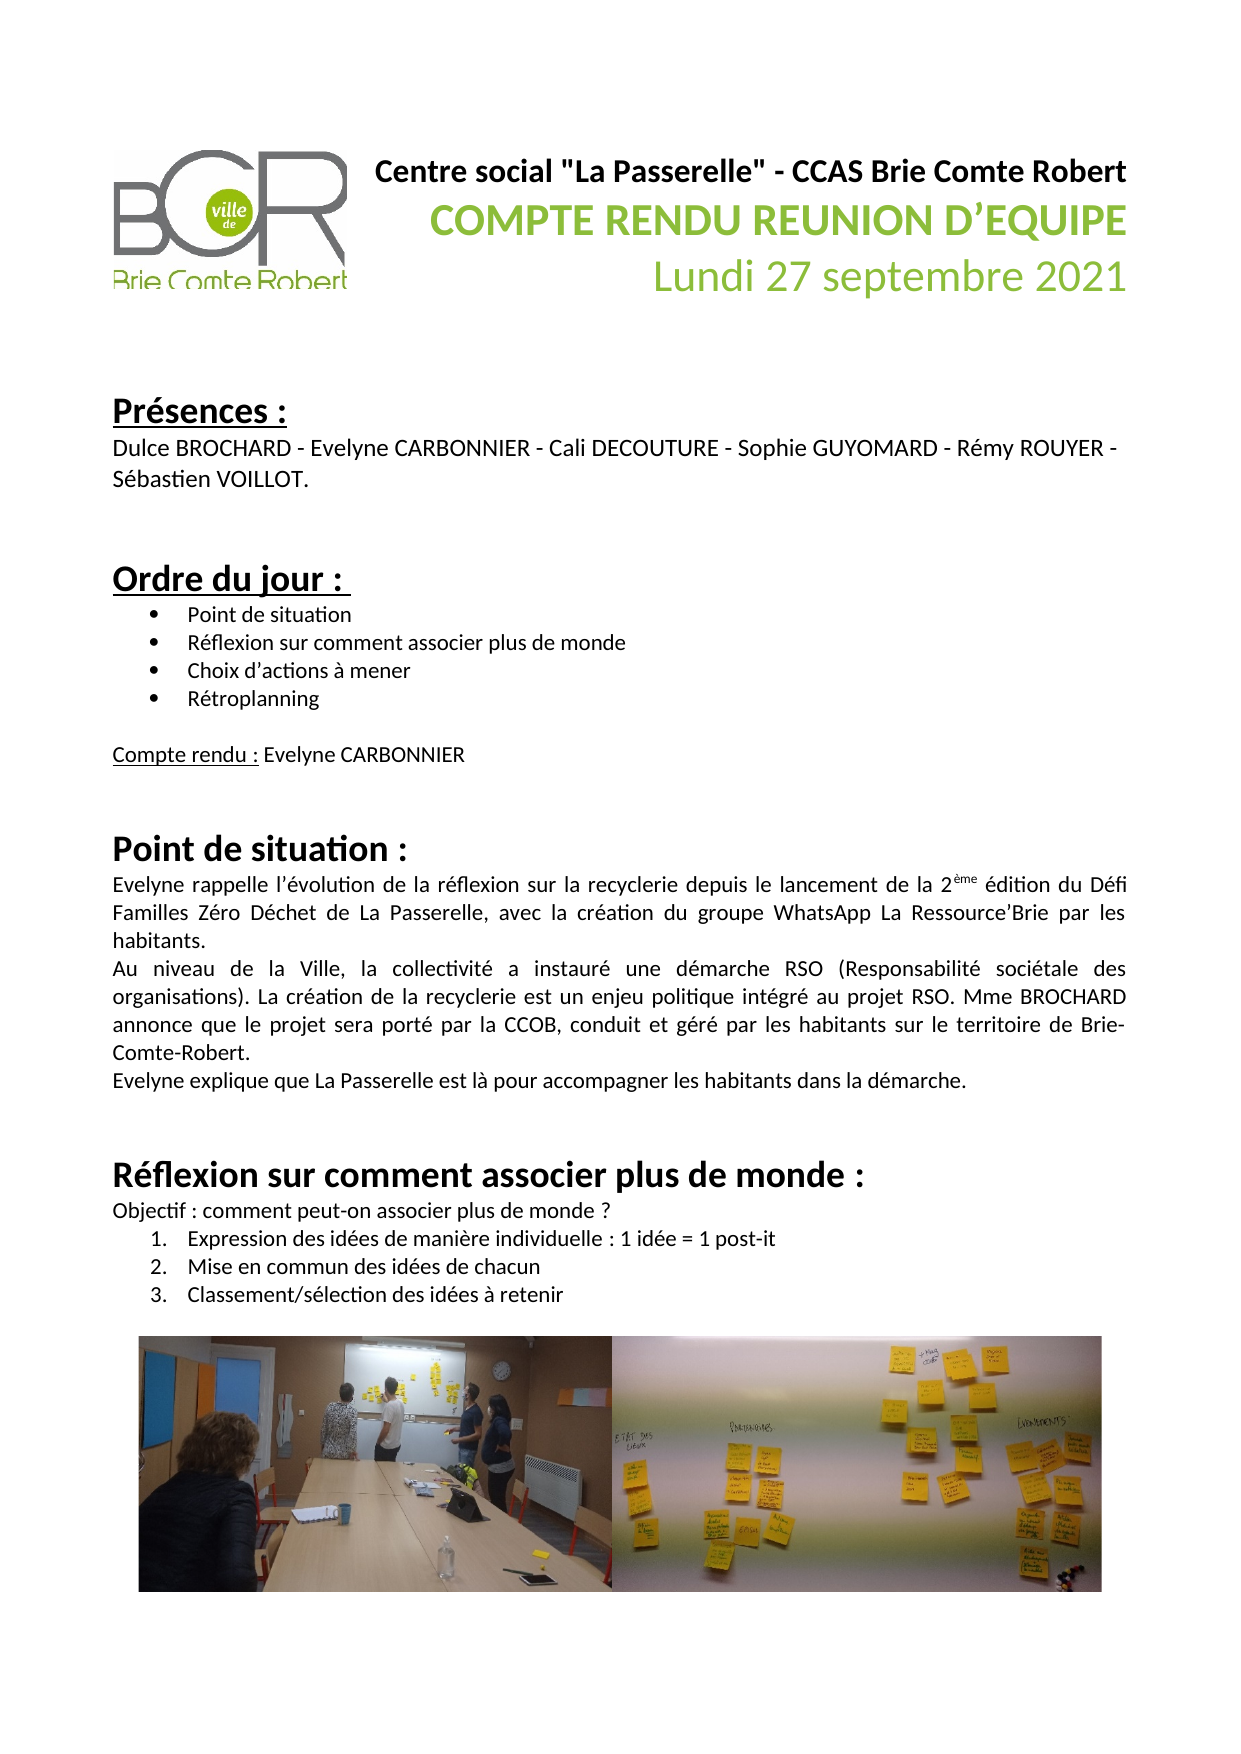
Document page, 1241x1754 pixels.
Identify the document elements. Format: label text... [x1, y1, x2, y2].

text Lundi 27 septembre 2021 [112, 247, 1128, 303]
list Mise en commun des idées de chacun [150, 1252, 1128, 1281]
text Dulce BROCHARD - Evelyne CARBONNIER - Cali DECOUTURE - Sophie GUYOMARD - Rémy ROUYER - Sébastien VOILLOT. [112, 432, 1128, 493]
list Point de situation [150, 600, 1128, 628]
text Réflexion sur comment associer plus de monde : [112, 1151, 1128, 1196]
text Objectif : comment peut-on associer plus de monde ? [112, 1196, 1128, 1224]
text Ordre du jour : [112, 554, 1128, 600]
text Evelyne explique que La Passerelle est là pour accompagner les habitants dans la démarche. [112, 1067, 1128, 1094]
list Choix d’actions à mener [150, 656, 1128, 684]
text Présences : [112, 387, 1128, 432]
text Centre social "La Passerelle" - CCAS Brie Comte Robert [347, 150, 1128, 191]
list Réflexion sur comment associer plus de monde [150, 628, 1128, 656]
text Evelyne rappelle l’évolution de la réflexion sur la recyclerie depuis le lancement de la 2ème édition du Défi Familles Zéro Déchet de La Passerelle, avec la création du groupe WhatsApp La Ressource’Brie par les habitants. [112, 870, 1128, 954]
list Classement/sélection des idées à retenir [150, 1281, 1128, 1308]
text COMPTE RENDU REUNION D’EQUIPE [347, 191, 1128, 247]
text Compte rendu : Evelyne CARBONNIER [112, 741, 1128, 768]
picture [112, 150, 347, 288]
list Rétroplanning [150, 684, 1128, 712]
text Au niveau de la Ville, la collectivité a instauré une démarche RSO (Responsabilité sociétale des organisations). La création de la recyclerie est un enjeu politique intégré au projet RSO. Mme BROCHARD annonce que le projet sera porté par la CCOB, conduit et géré par les habitants sur le territoire de Brie-Comte-Robert. [112, 954, 1128, 1067]
list Expression des idées de manière individuelle : 1 idée = 1 post-it [150, 1224, 1128, 1252]
text Point de situation : [112, 824, 1128, 870]
picture [138, 1336, 1102, 1592]
